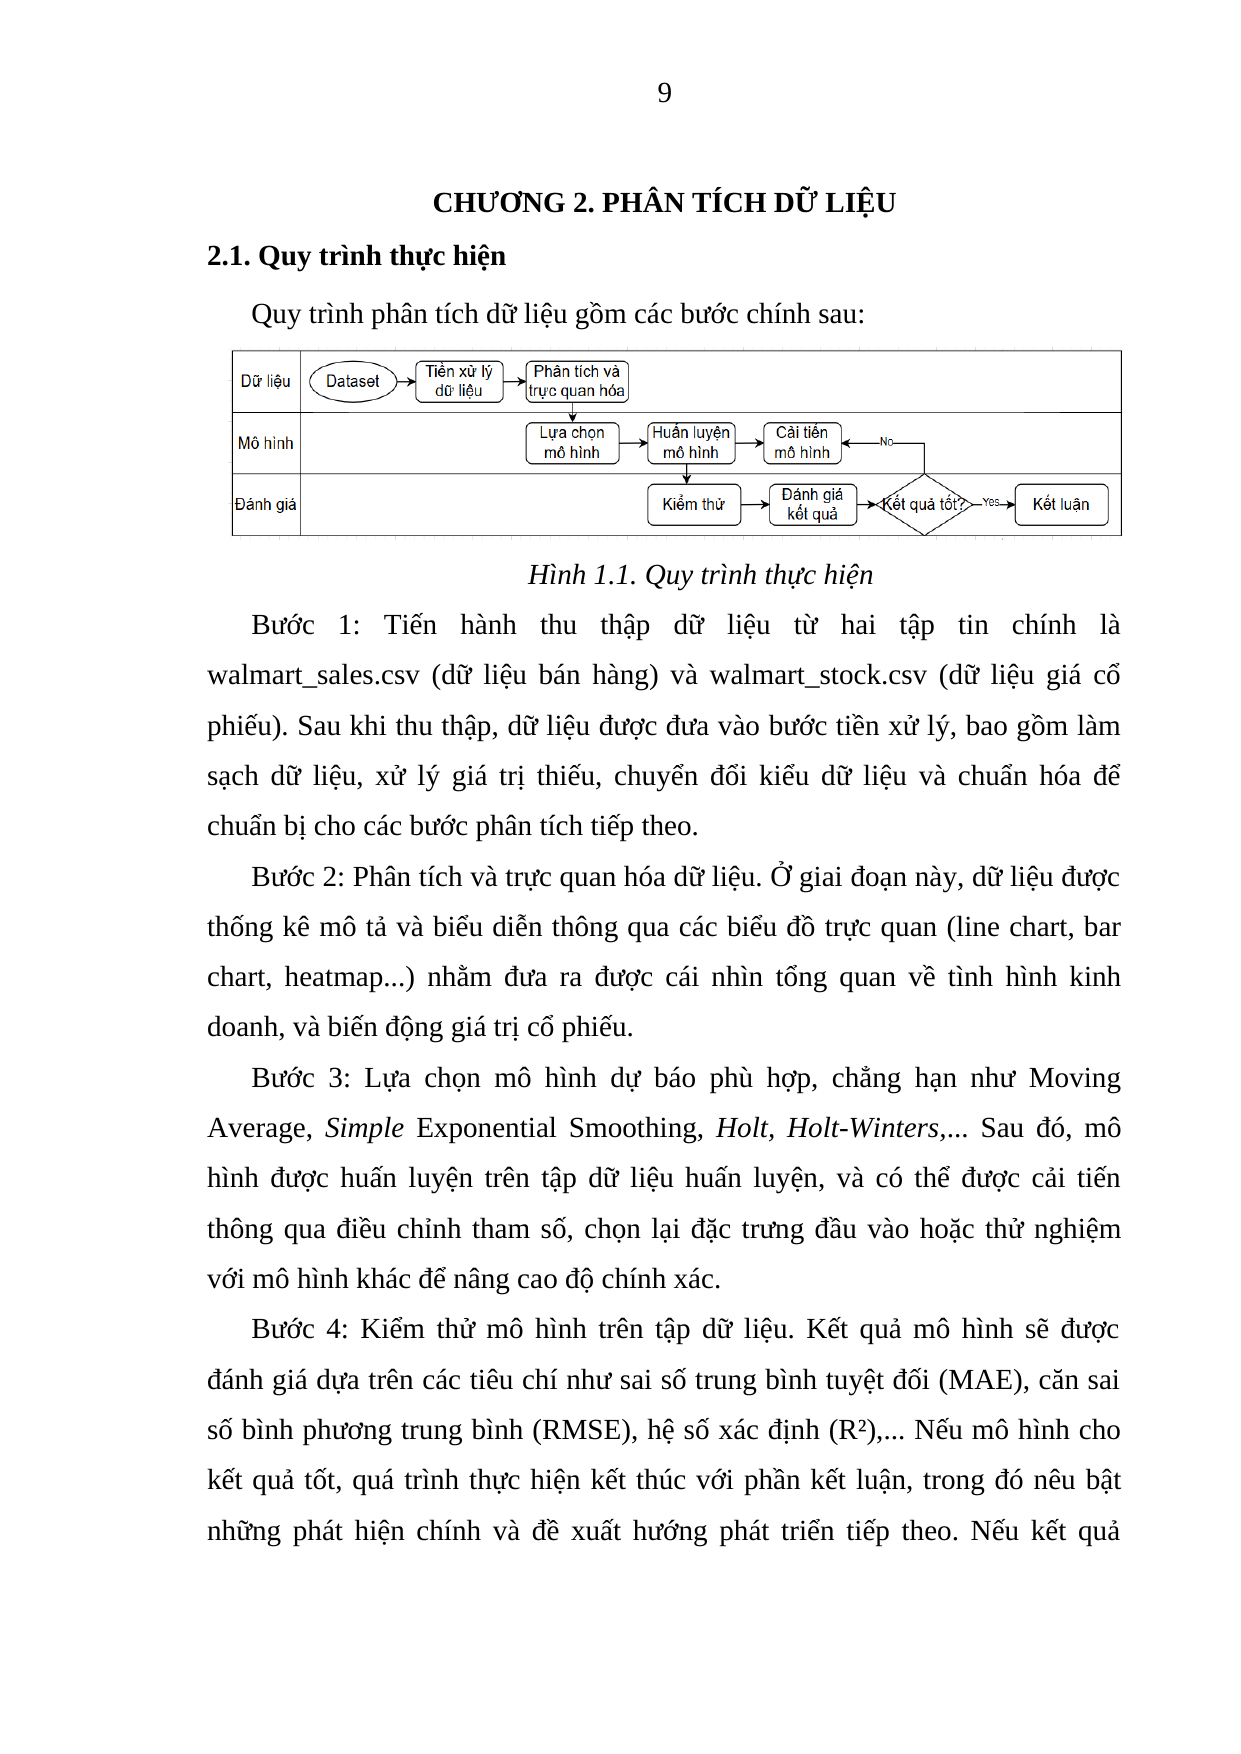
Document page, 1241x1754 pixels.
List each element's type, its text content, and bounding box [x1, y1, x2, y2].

text Hình 1.1. Quy trình thực hiện [207, 557, 1122, 590]
text Bước 1: Tiến hành thu thập dữ liệu từ hai tập tin chính là walmart_sales.csv (dữ liệu bán hàng) và walmart_stock.csv (dữ liệu giá cổ phiếu). Sau khi thu thập, dữ liệu được đưa vào bước tiền xử lý, bao gồm làm sạch dữ liệu, xử lý giá trị thiếu, chuyển đổi kiểu dữ liệu và chuẩn hóa để chuẩn bị cho các bước phân tích tiếp theo. [207, 607, 1122, 842]
subtitle 2.1. Quy trình thực hiện [207, 238, 1122, 272]
text Bước 3: Lựa chọn mô hình dự báo phù hợp, chẳng hạn như Moving Average, Simple Exponential Smoothing, Holt, Holt-Winters,... Sau đó, mô hình được huấn luyện trên tập dữ liệu huấn luyện, và có thể được cải tiến thông qua điều chỉnh tham số, chọn lại đặc trưng đầu vào hoặc thử nghiệm với mô hình khác để nâng cao độ chính xác. [207, 1060, 1122, 1295]
subtitle CHƯƠNG 2. PHÂN TÍCH DỮ LIỆU [207, 185, 1122, 219]
picture [228, 347, 1123, 540]
text Bước 2: Phân tích và trực quan hóa dữ liệu. Ở giai đoạn này, dữ liệu được thống kê mô tả và biểu diễn thông qua các biểu đồ trực quan (line chart, bar chart, heatmap...) nhằm đưa ra được cái nhìn tổng quan về tình hình kinh doanh, và biến động giá trị cổ phiếu. [207, 859, 1122, 1043]
text Quy trình phân tích dữ liệu gồm các bước chính sau: [207, 297, 1122, 330]
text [207, 1311, 1122, 1546]
